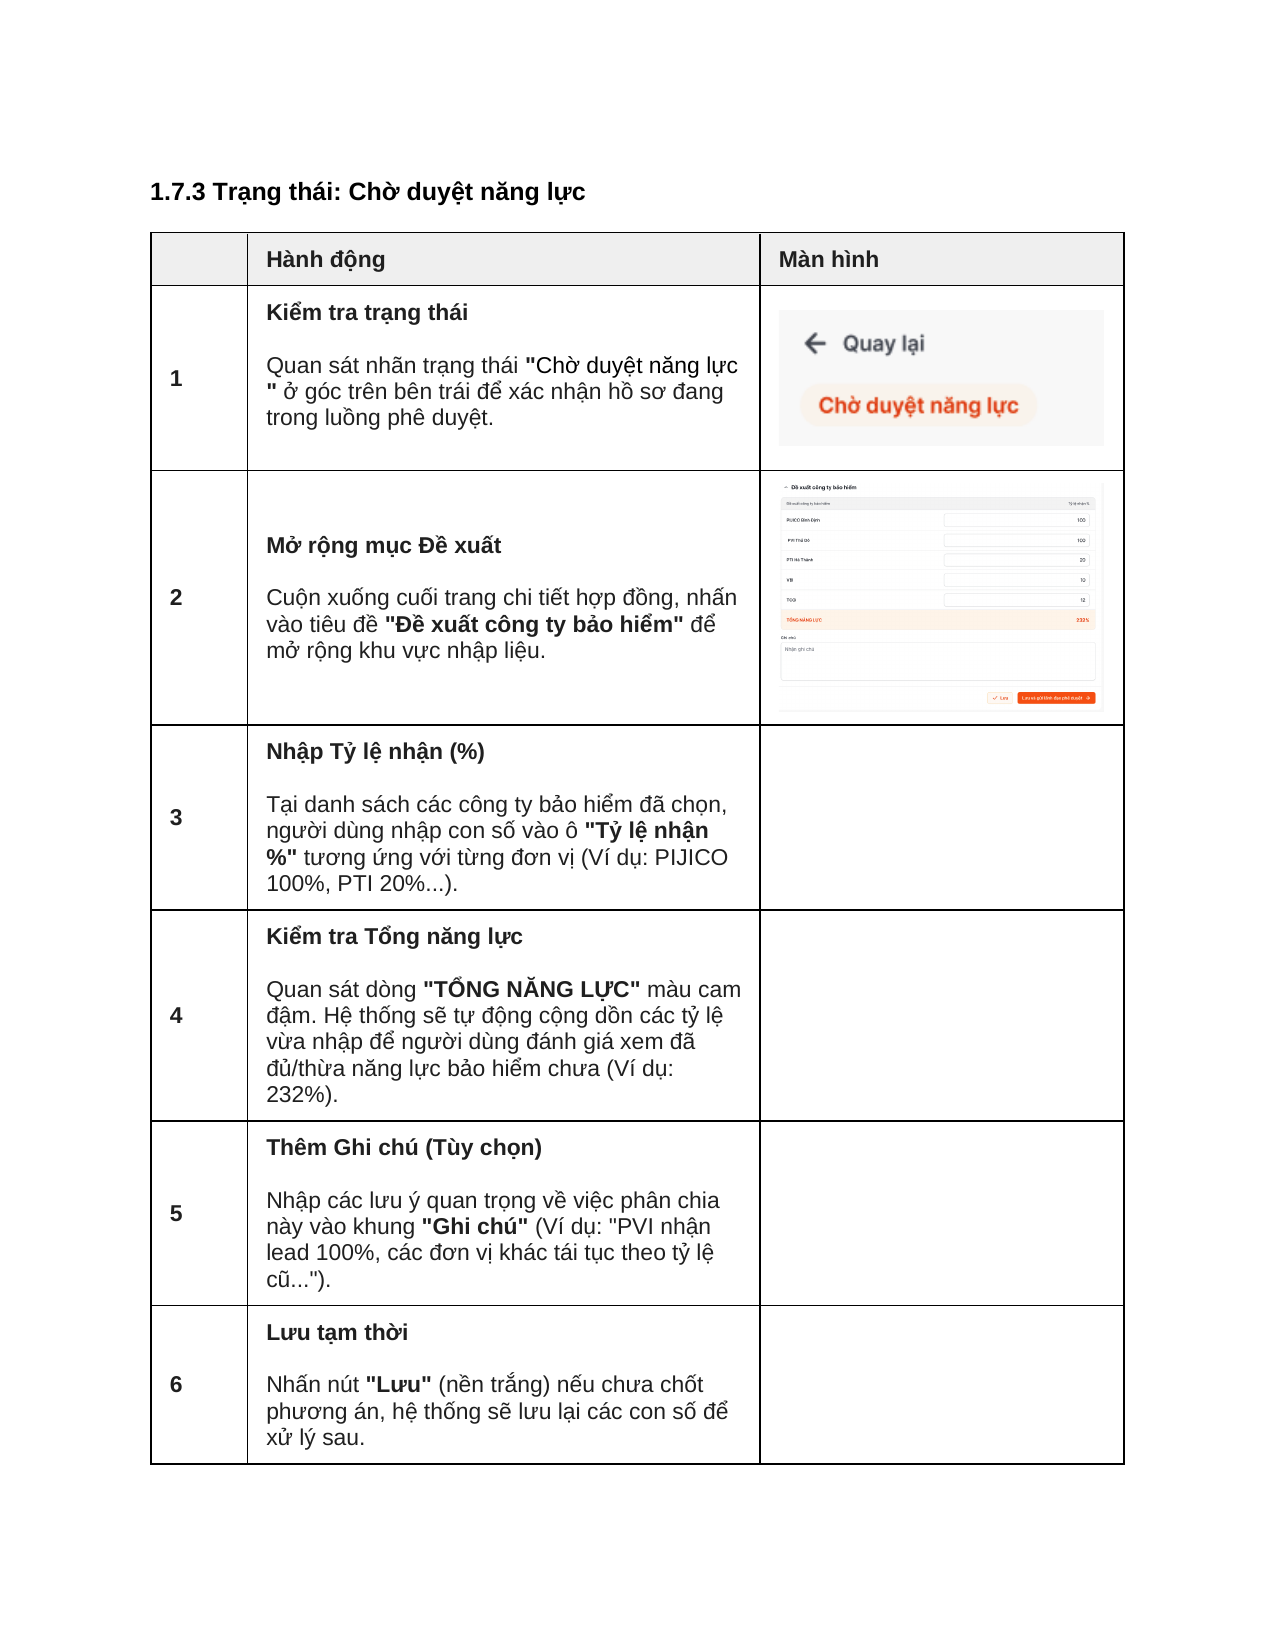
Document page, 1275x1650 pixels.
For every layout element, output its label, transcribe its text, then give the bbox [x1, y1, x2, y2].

table_cell Kiểm tra trạng thái Quan sát nhãn trạng thái "Chờ duyệt năng lực " ở góc trên bên trái để xác nhận hồ sơ đang trong luồng phê duyệt. [248, 286, 759, 469]
table_cell Thêm Ghi chú (Tùy chọn) Nhập các lưu ý quan trọng về việc phân chia này vào khung "Ghi chú" (Ví dụ: "PVI nhận lead 100%, các đơn vị khác tái tục theo tỷ lệ cũ..."). [248, 1122, 759, 1304]
table_cell Nhập Tỷ lệ nhận (%) Tại danh sách các công ty bảo hiểm đã chọn, người dùng nhập con số vào ô "Tỷ lệ nhận %" tương ứng với từng đơn vị (Ví dụ: PIJICO 100%, PTI 20%...). [248, 726, 759, 909]
subtitle 1.7.3 Trạng thái: Chờ duyệt năng lực [150, 177, 1125, 205]
table_cell Mở rộng mục Đề xuất Cuộn xuống cuối trang chi tiết hợp đồng, nhấn vào tiêu đề "Đề xuất công ty bảo hiểm" để mở rộng khu vực nhập liệu. [248, 471, 759, 724]
table_header [152, 233, 247, 285]
table_cell Lưu tạm thời Nhấn nút "Lưu" (nền trắng) nếu chưa chốt phương án, hệ thống sẽ lưu lại các con số để xử lý sau. [248, 1306, 759, 1463]
table_cell [761, 471, 1123, 724]
table_cell [761, 286, 1123, 469]
table_header Màn hình [761, 233, 1123, 285]
table_cell Kiểm tra Tổng năng lực Quan sát dòng "TỔNG NĂNG LỰC" màu cam đậm. Hệ thống sẽ tự động cộng dồn các tỷ lệ vừa nhập để người dùng đánh giá xem đã đủ/thừa năng lực bảo hiểm chưa (Ví dụ: 232%). [248, 911, 759, 1120]
picture [778, 310, 1104, 446]
table_header Hành động [248, 233, 760, 285]
table_cell [761, 726, 1123, 909]
table_cell 3 [152, 726, 247, 909]
table_cell 4 [152, 911, 247, 1120]
table_cell [761, 1306, 1123, 1463]
picture [778, 483, 1104, 712]
table_cell [761, 1122, 1123, 1304]
table_cell 2 [152, 471, 247, 724]
table_cell [761, 911, 1123, 1120]
table_cell 5 [152, 1122, 247, 1304]
table_cell 6 [152, 1306, 247, 1463]
table_cell 1 [152, 286, 247, 469]
